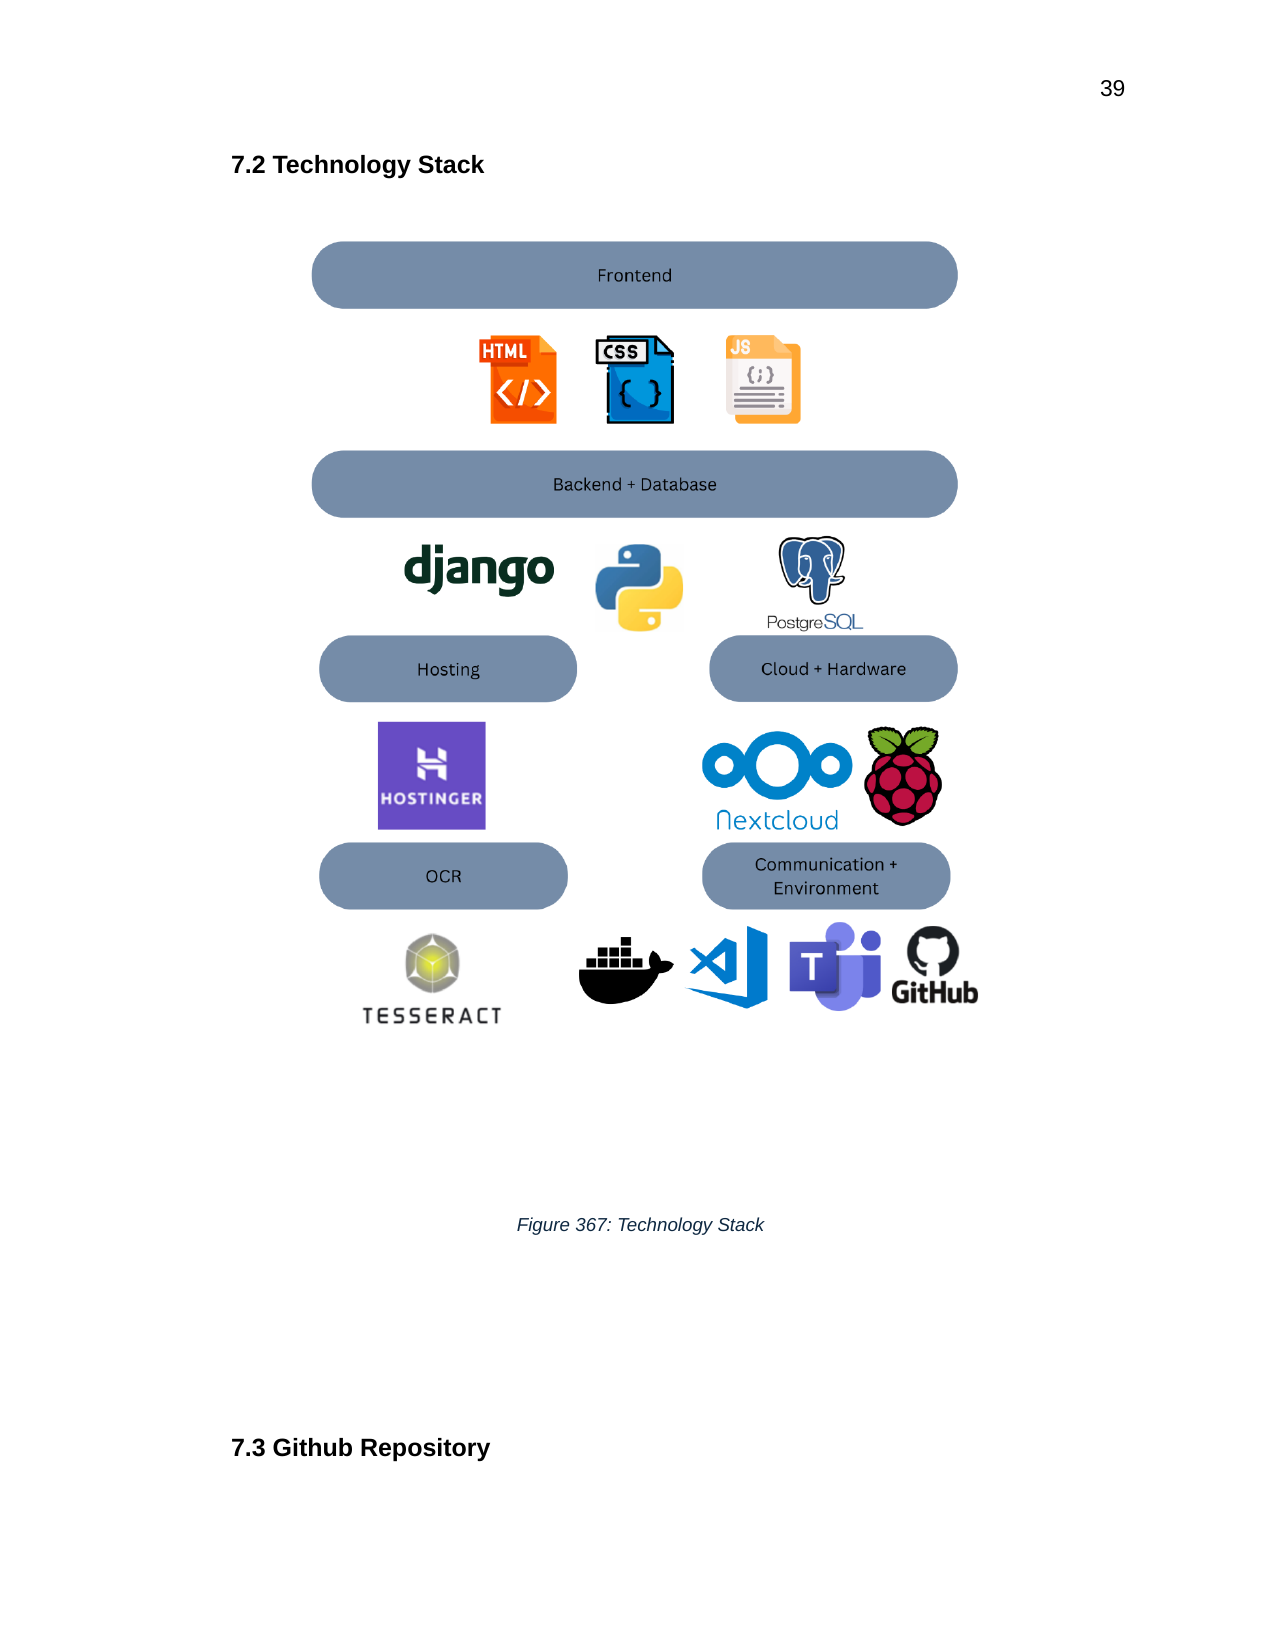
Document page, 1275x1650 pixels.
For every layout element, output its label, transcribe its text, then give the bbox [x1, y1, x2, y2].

subtitle 7.2 Technology Stack [231, 150, 1133, 179]
subtitle 7.3 Github Repository [231, 1433, 1133, 1462]
picture [293, 210, 989, 1194]
